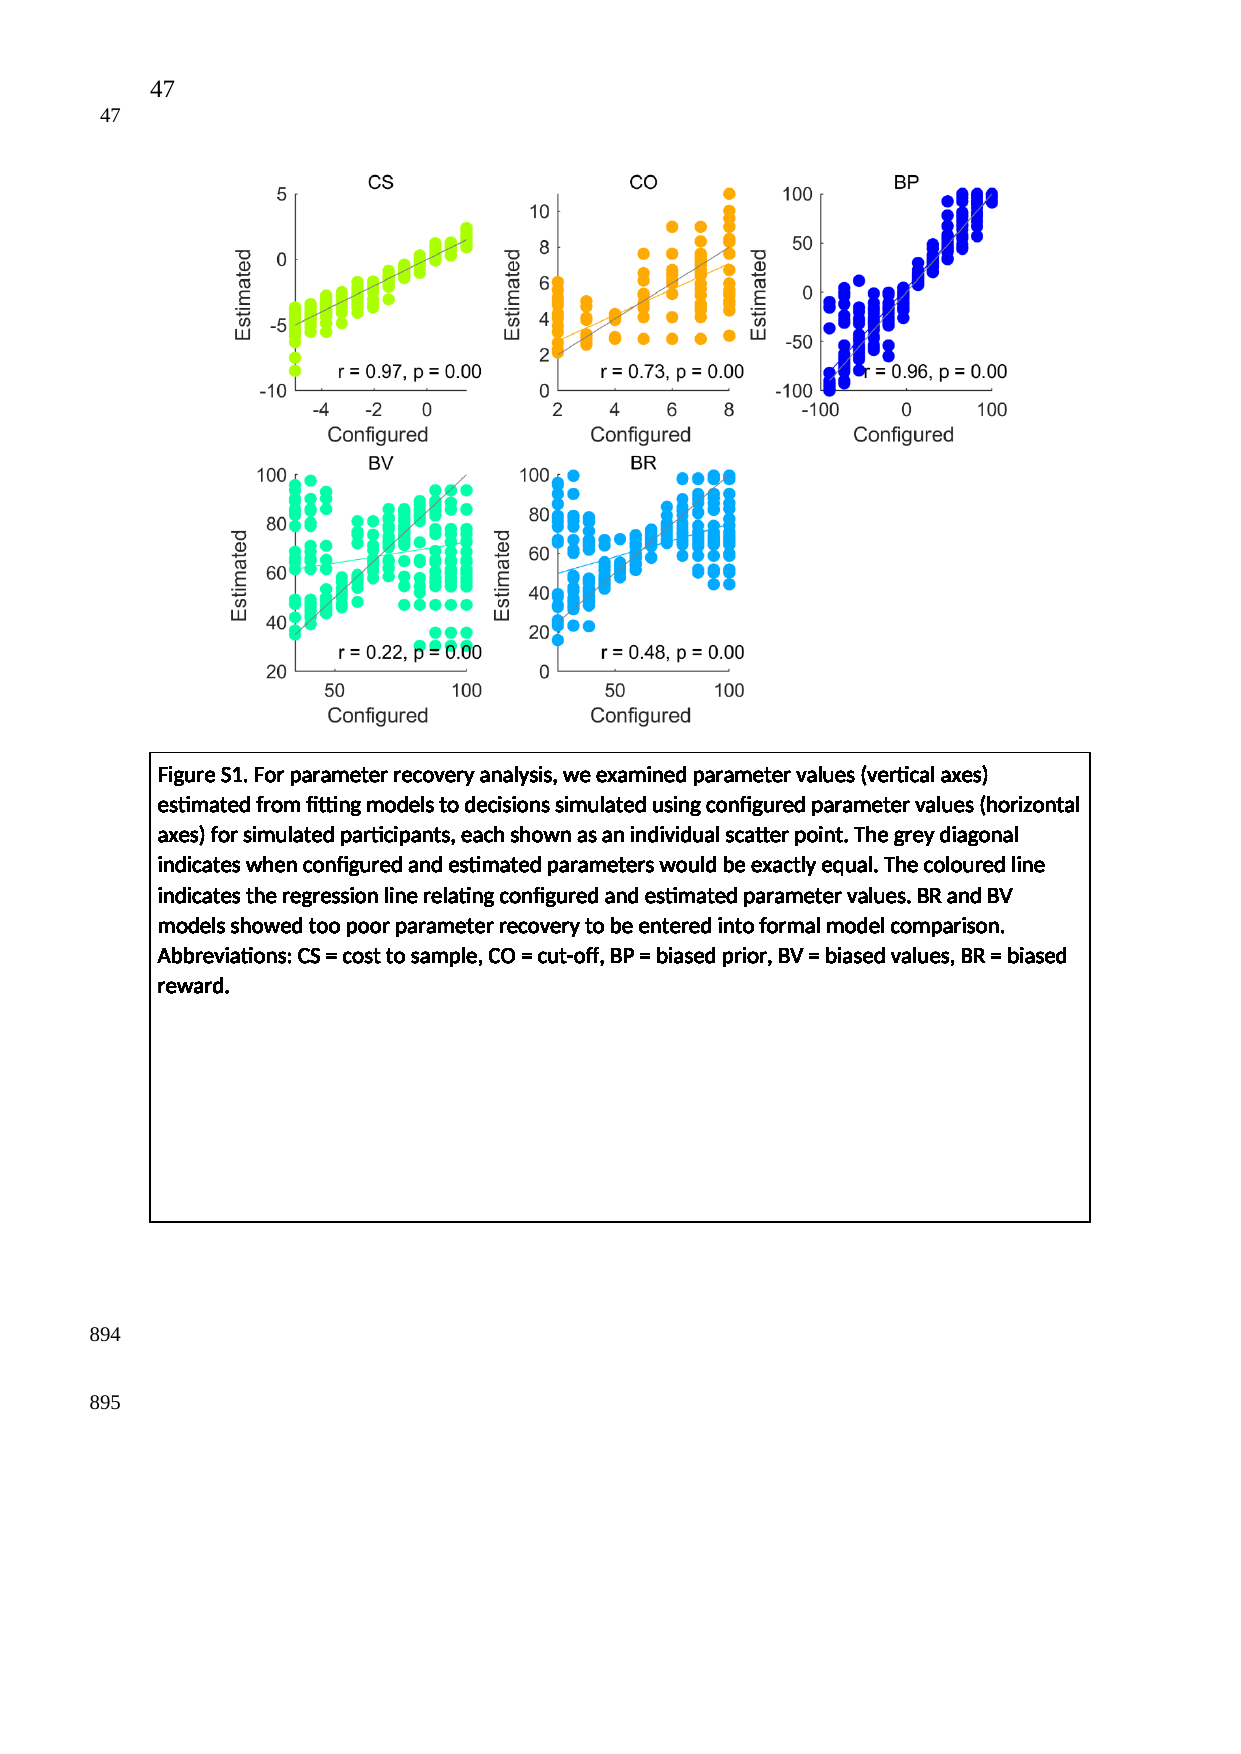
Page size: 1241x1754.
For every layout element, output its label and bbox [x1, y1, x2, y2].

picture [150, 149, 1086, 742]
